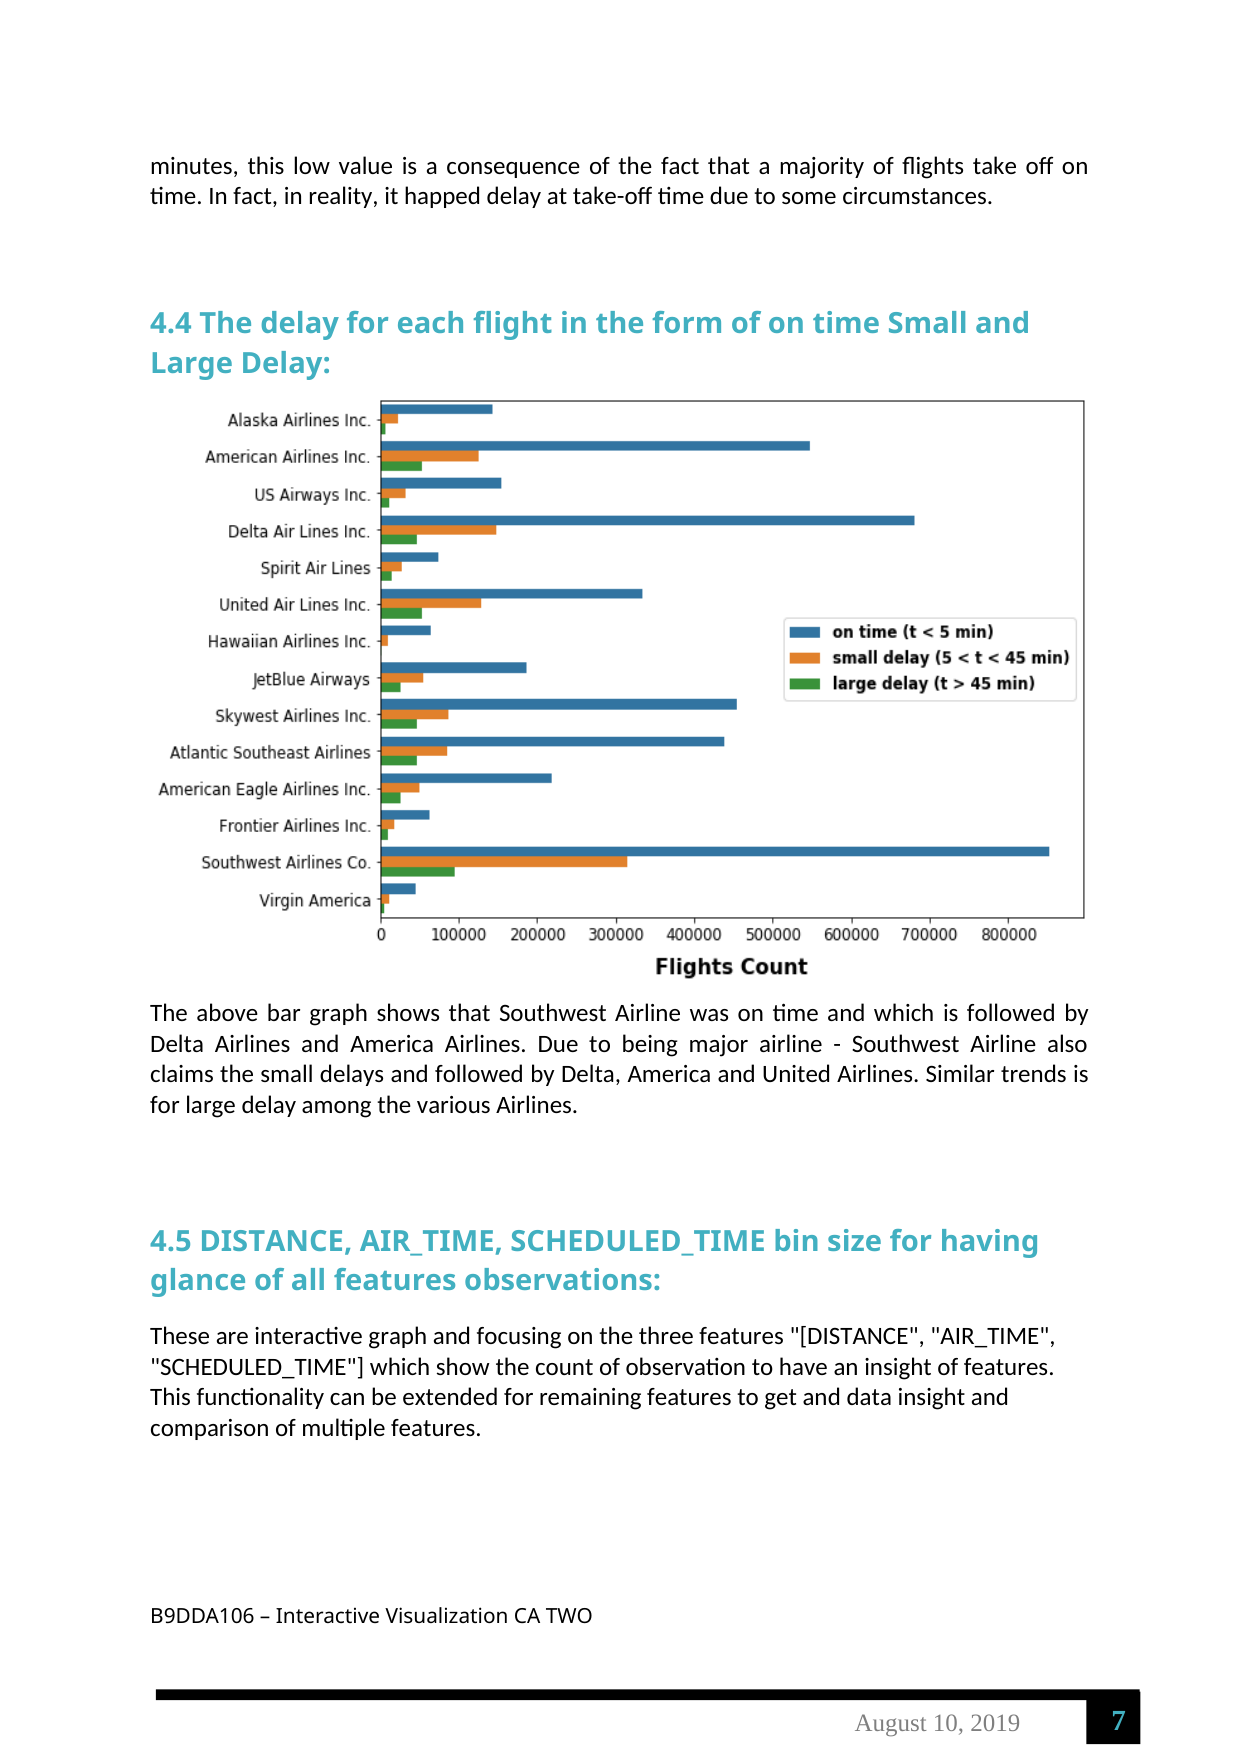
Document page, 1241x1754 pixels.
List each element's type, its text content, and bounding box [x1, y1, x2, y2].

text The above bar graph shows that Southwest Airline was on time and which is followed by Delta Airlines and America Airlines. Due to being major airline - Southwest Airline also claims the small delays and followed by Delta, America and United Airlines. Similar trends is for large delay among the various Airlines. [150, 997, 1090, 1119]
picture [150, 387, 1096, 988]
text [150, 150, 1090, 211]
subtitle 4.4 The delay for each flight in the form of on time Small and Large Delay: [150, 302, 1090, 382]
subtitle 4.5 DISTANCE, AIR_TIME, SCHEDULED_TIME bin size for having glance of all features observations: [150, 1220, 1090, 1299]
subtitle These are interactive graph and focusing on the three features "[DISTANCE", "AIR_TIME", "SCHEDULED_TIME"] which show the count of observation to have an insight of features. This functionality can be extended for remaining features to get and data insight and comparison of multiple features. [150, 1320, 1090, 1442]
